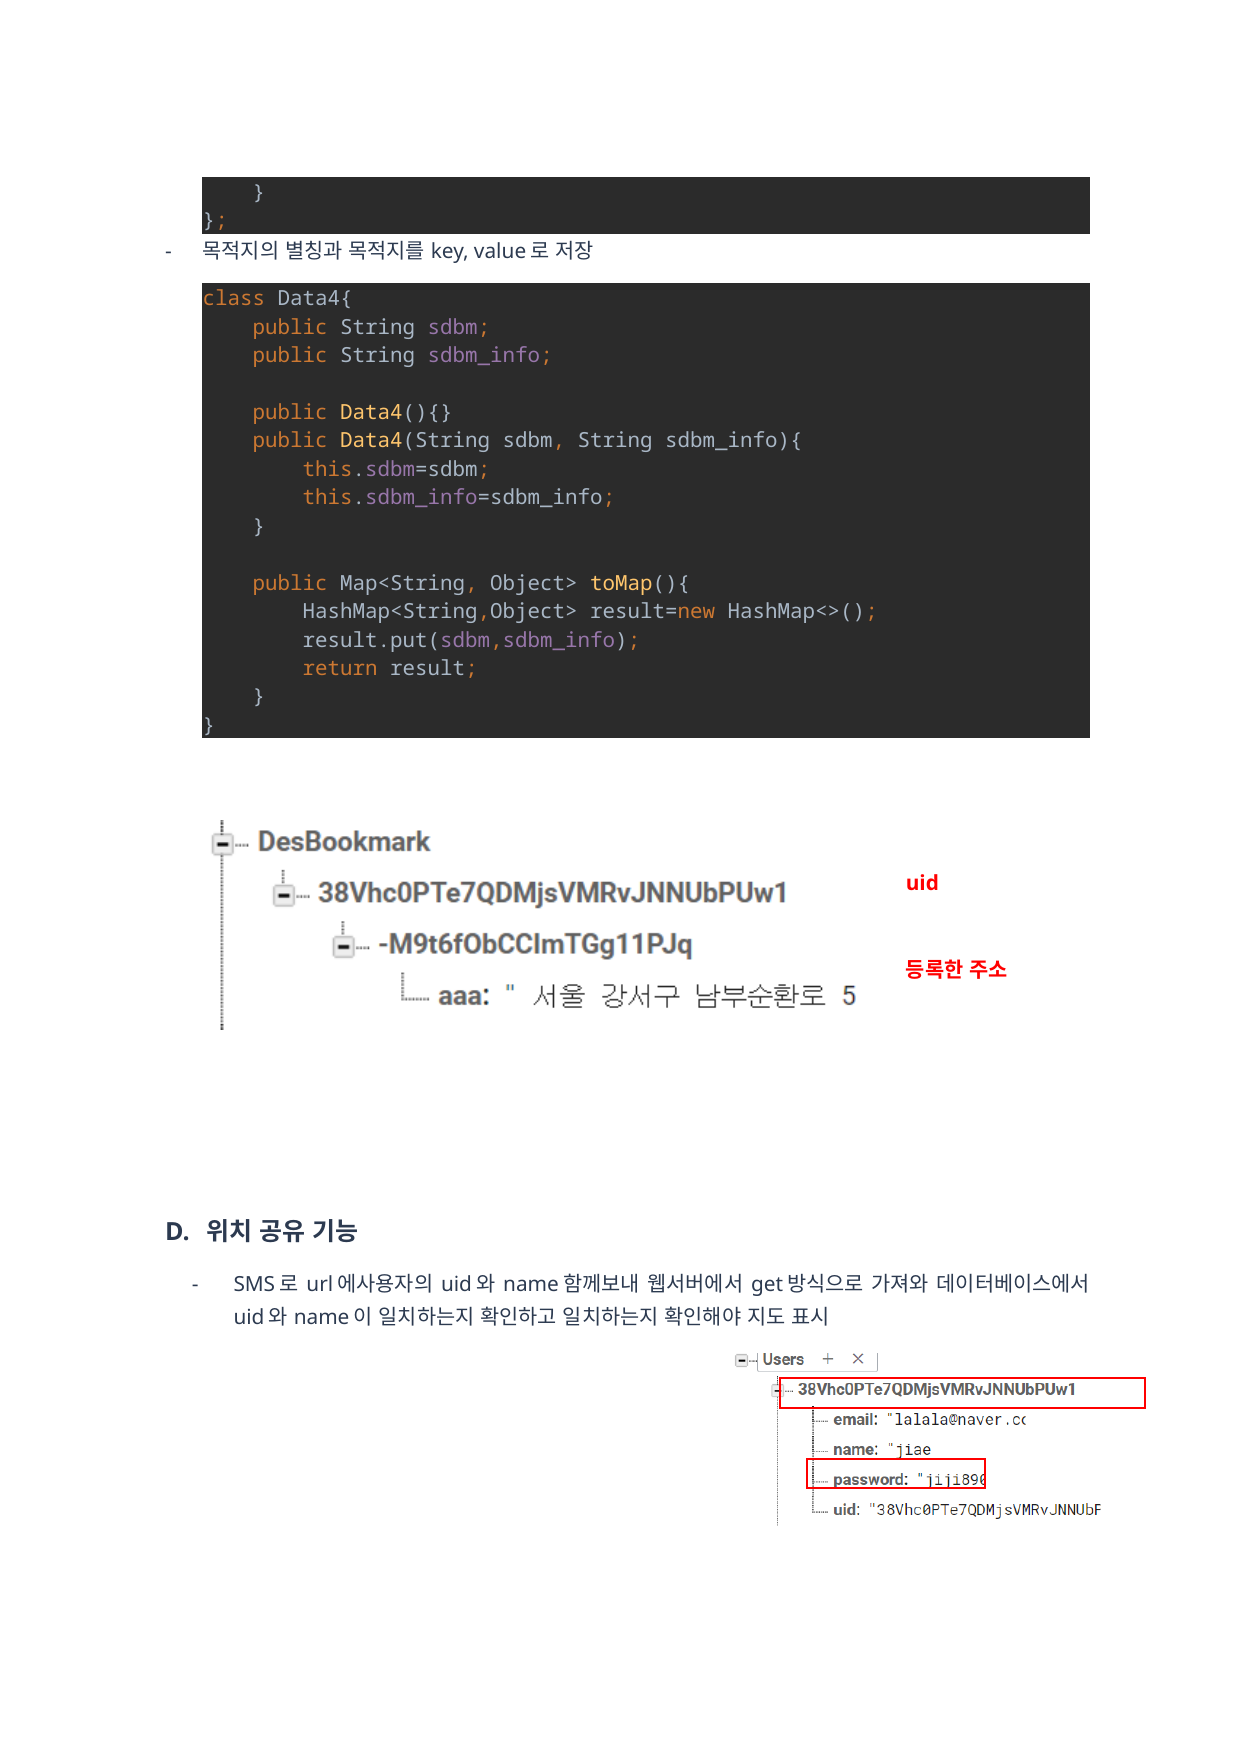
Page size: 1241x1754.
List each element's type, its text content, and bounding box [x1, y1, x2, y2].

list SMS로 url에사용자의 uid와 name함께보내 웹서버에서 get방식으로 가져와 데이터베이스에서 uid와 name이 일치하는지 확인하고 일치하는지 확인해야 지도 표시 [192, 1267, 1090, 1330]
picture [728, 1353, 1125, 1526]
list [202, 177, 1090, 234]
picture [200, 820, 1089, 1030]
list 위치 공유 기능 [165, 1212, 1090, 1248]
list 목적지의 별칭과 목적지를 key, value로 저장 [165, 234, 1090, 264]
picture [781, 1379, 1125, 1407]
list class Data4{ public String sdbm; public String sdbm_info; public Data4(){} public Data4(String sdbm, String sdbm_info){ this.sdbm=sdbm; this.sdbm_info=sdbm_info; } public Map<String, Object> toMap(){ HashMap<String,Object> result=new HashMap<>(); result.put(sdbm,sdbm_info); return result; } } [202, 283, 1090, 738]
